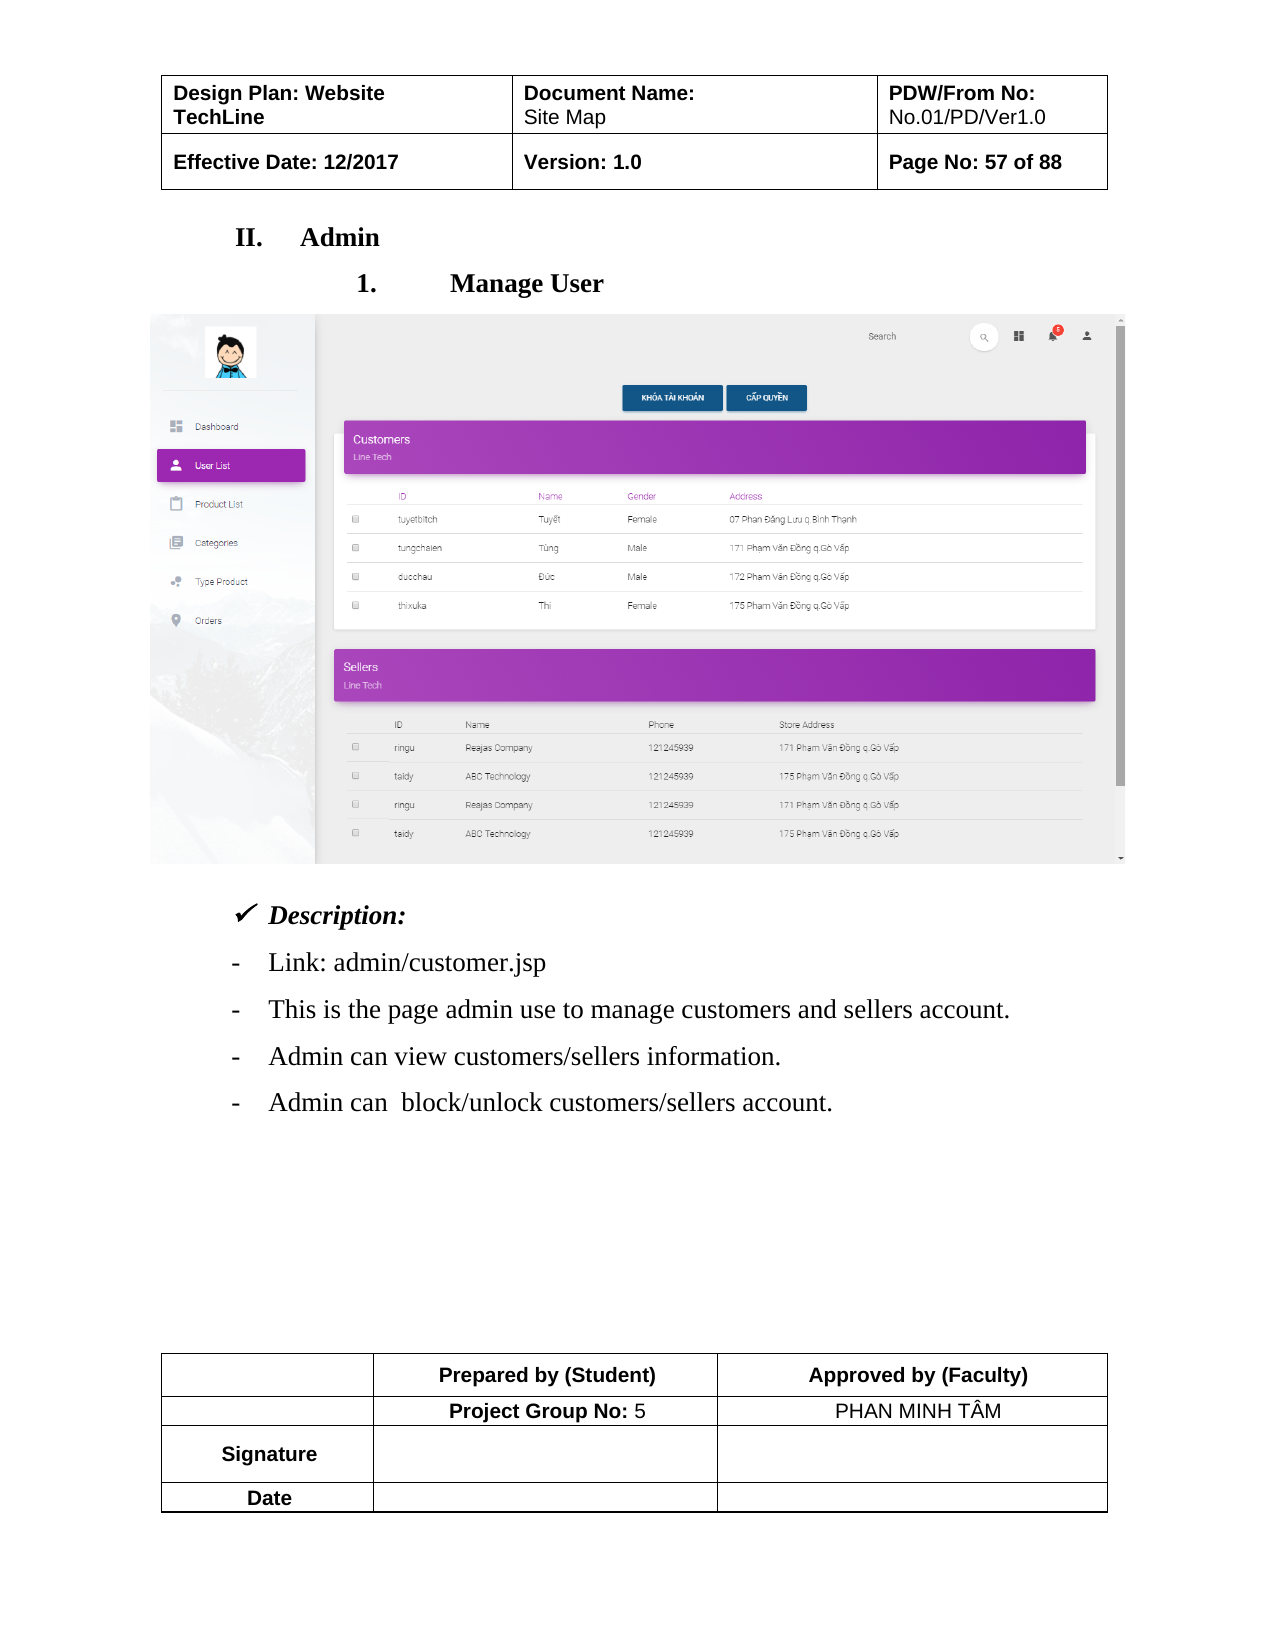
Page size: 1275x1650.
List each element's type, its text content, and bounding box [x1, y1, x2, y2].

list Description: [231, 899, 1125, 931]
list Admin can view customers/sellers information. [231, 1039, 1125, 1071]
list Admin [262, 221, 1125, 252]
list This is the page admin use to manage customers and sellers account. [231, 993, 1125, 1024]
list Link: admin/customer.jsp [231, 946, 1125, 977]
list Manage User [356, 268, 1125, 299]
picture [150, 314, 1125, 864]
list Admin can block/unlock customers/sellers account. [231, 1086, 1125, 1117]
